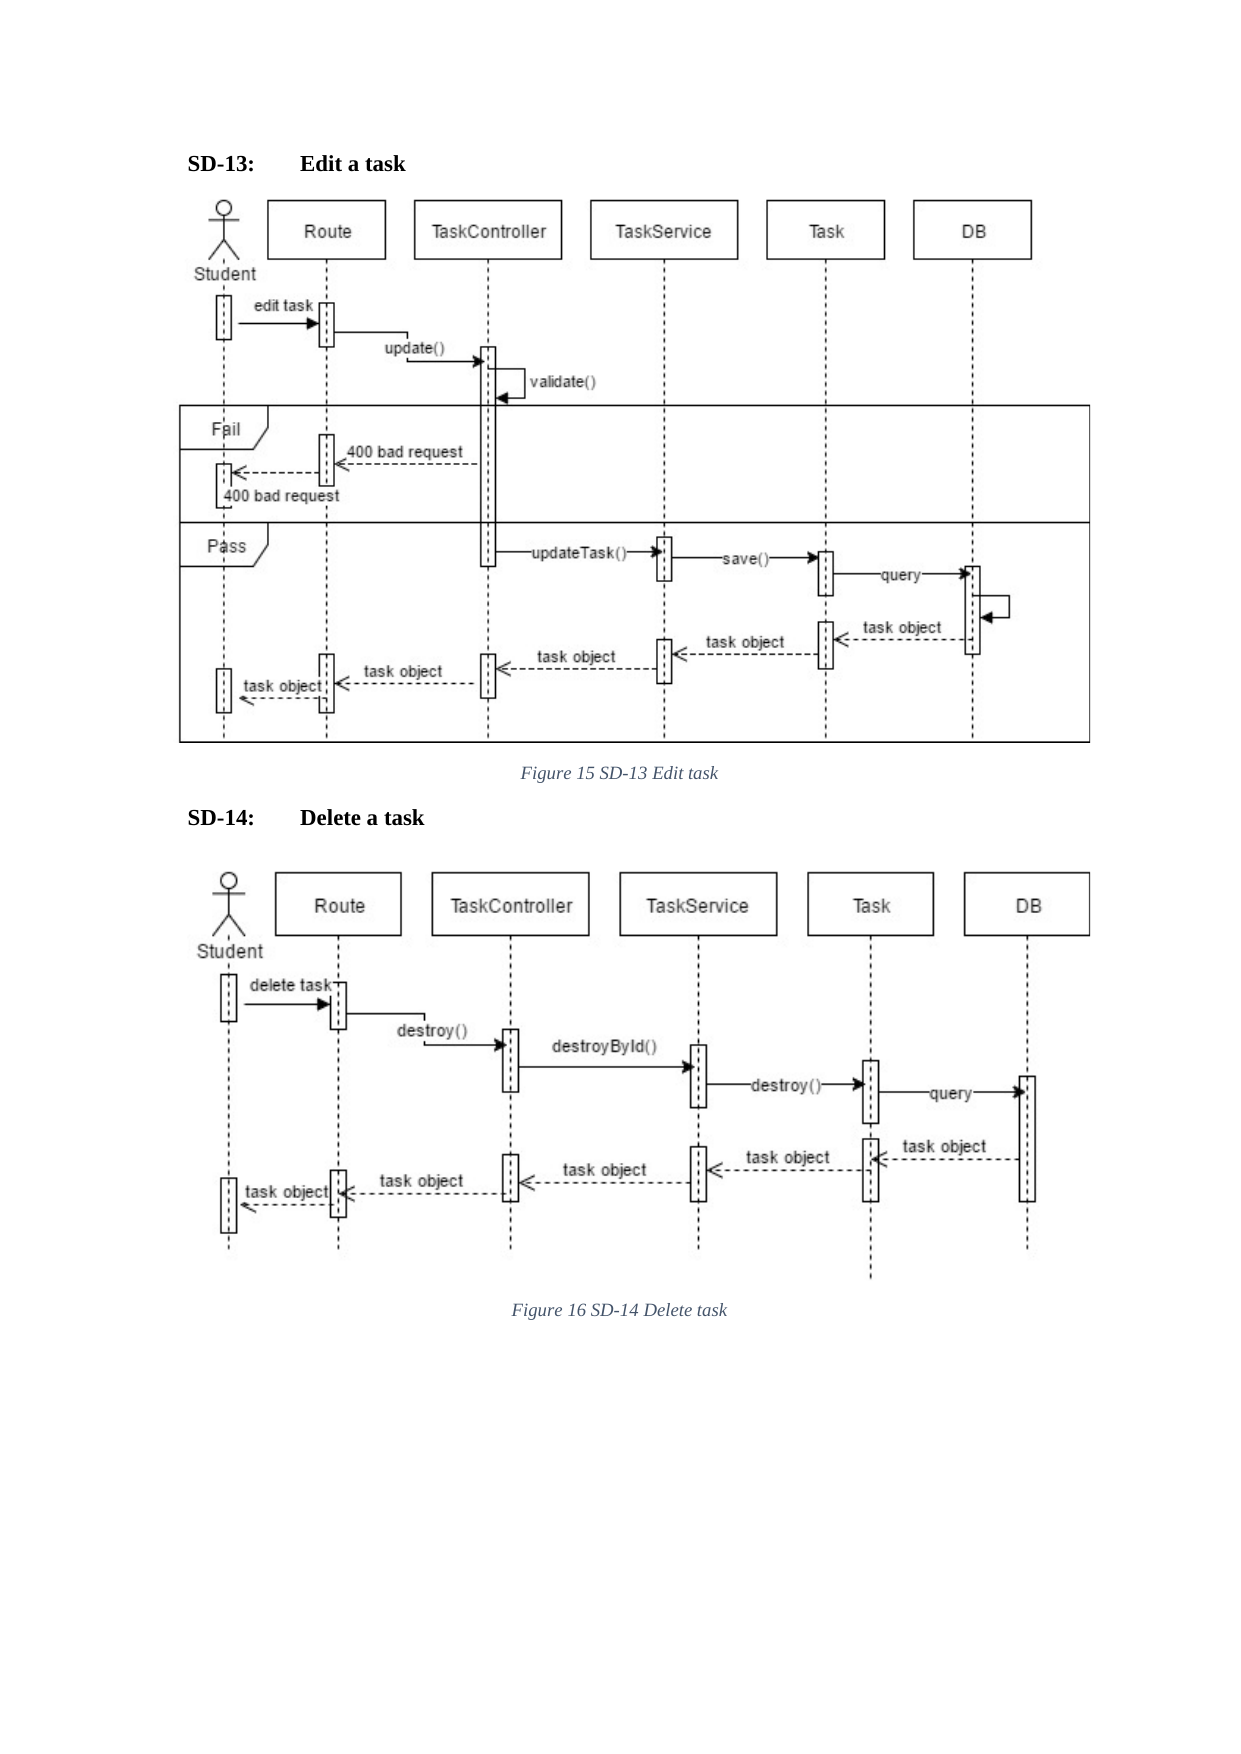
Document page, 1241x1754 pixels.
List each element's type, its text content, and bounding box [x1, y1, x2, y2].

picture [150, 195, 1091, 743]
text Figure 15 SD-13 Edit task [150, 762, 1090, 783]
list Delete a task [187, 804, 1090, 831]
text Figure 16 SD-14 Delete task [150, 1299, 1090, 1321]
picture [150, 849, 1091, 1281]
list Edit a task [187, 150, 1090, 176]
